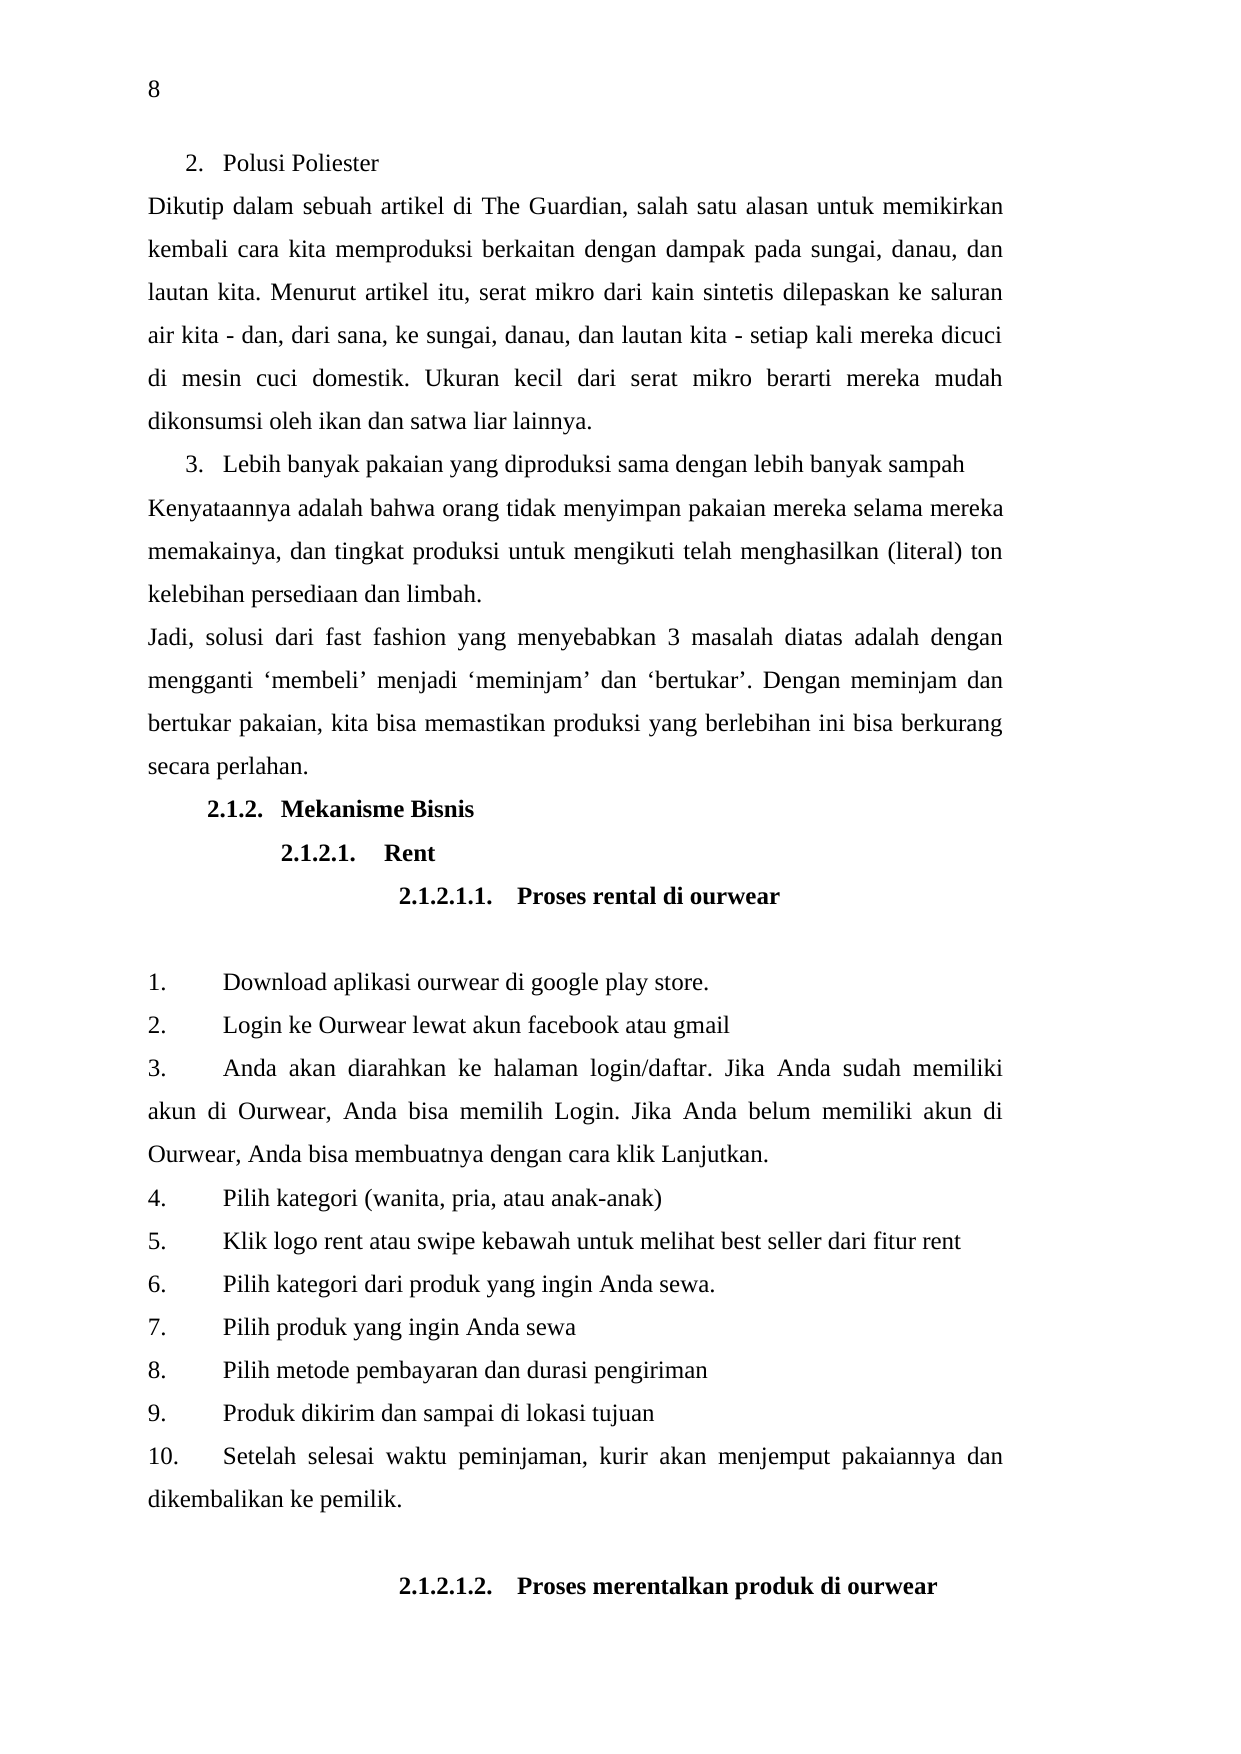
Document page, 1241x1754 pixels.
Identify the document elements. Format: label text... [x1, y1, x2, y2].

text 2. Login ke Ourwear lewat akun facebook atau gmail [148, 1010, 1004, 1039]
text 9. Produk dikirim dan sampai di lokasi tujuan [148, 1398, 1004, 1427]
text Kenyataannya adalah bahwa orang tidak menyimpan pakaian mereka selama mereka memakainya, dan tingkat produksi untuk mengikuti telah menghasilkan (literal) ton kelebihan persediaan dan limbah. [148, 493, 1004, 608]
subtitle Mekanisme Bisnis [207, 794, 1004, 823]
subtitle Proses rental di ourwear [399, 881, 1004, 909]
list Polusi Poliester [185, 148, 1004, 176]
text 10. Setelah selesai waktu peminjaman, kurir akan menjemput pakaiannya dan dikembalikan ke pemilik. [148, 1441, 1004, 1513]
text Dikutip dalam sebuah artikel di The Guardian, salah satu alasan untuk memikirkan kembali cara kita memproduksi berkaitan dengan dampak pada sungai, danau, dan lautan kita. Menurut artikel itu, serat mikro dari kain sintetis dilepaskan ke saluran air kita - dan, dari sana, ke sungai, danau, dan lautan kita - setiap kali mereka dicuci di mesin cuci domestik. Ukuran kecil dari serat mikro berarti mereka mudah dikonsumsi oleh ikan dan satwa liar lainnya. [148, 191, 1004, 435]
text Jadi, solusi dari fast fashion yang menyebabkan 3 masalah diatas adalah dengan mengganti ‘membeli’ menjadi ‘meminjam’ dan ‘bertukar’. Dengan meminjam dan bertukar pakaian, kita bisa memastikan produksi yang berlebihan ini bisa berkurang secara perlahan. [148, 622, 1004, 780]
subtitle Rent [281, 838, 1004, 866]
text 5. Klik logo rent atau swipe kebawah untuk melihat best seller dari fitur rent [148, 1226, 1004, 1254]
text 3. Anda akan diarahkan ke halaman login/daftar. Jika Anda sudah memiliki akun di Ourwear, Anda bisa memilih Login. Jika Anda belum memiliki akun di Ourwear, Anda bisa membuatnya dengan cara klik Lanjutkan. [148, 1053, 1004, 1168]
text 1. Download aplikasi ourwear di google play store. [148, 967, 1004, 996]
subtitle Proses merentalkan produk di ourwear [399, 1571, 1004, 1599]
text 6. Pilih kategori dari produk yang ingin Anda sewa. [148, 1269, 1004, 1298]
text 7. Pilih produk yang ingin Anda sewa [148, 1312, 1004, 1341]
list Lebih banyak pakaian yang diproduksi sama dengan lebih banyak sampah [185, 449, 1004, 478]
text 8. Pilih metode pembayaran dan durasi pengiriman [148, 1355, 1004, 1384]
text 4. Pilih kategori (wanita, pria, atau anak-anak) [148, 1183, 1004, 1211]
